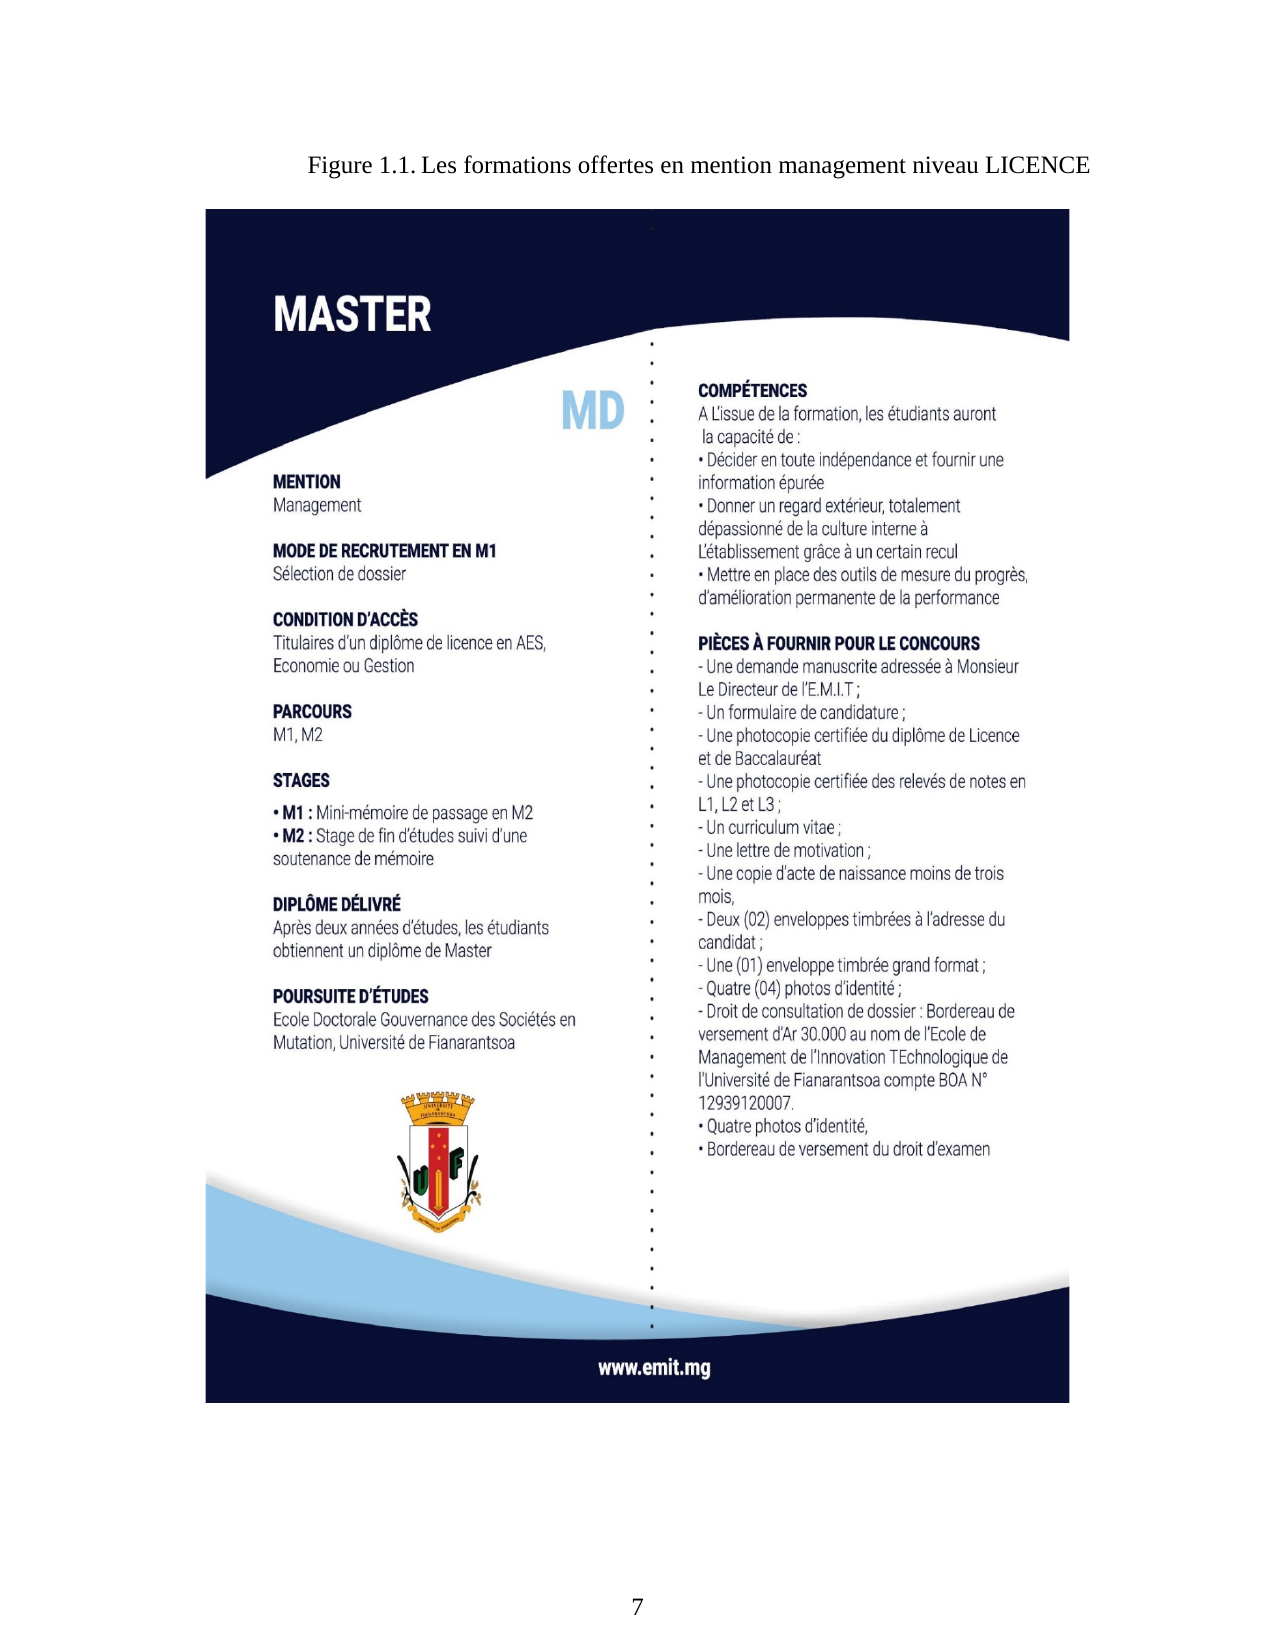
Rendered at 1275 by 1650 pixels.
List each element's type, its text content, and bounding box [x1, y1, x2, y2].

picture [205, 209, 1070, 1403]
text Les formations offertes en mention management niveau LICENCE [327, 150, 1125, 179]
